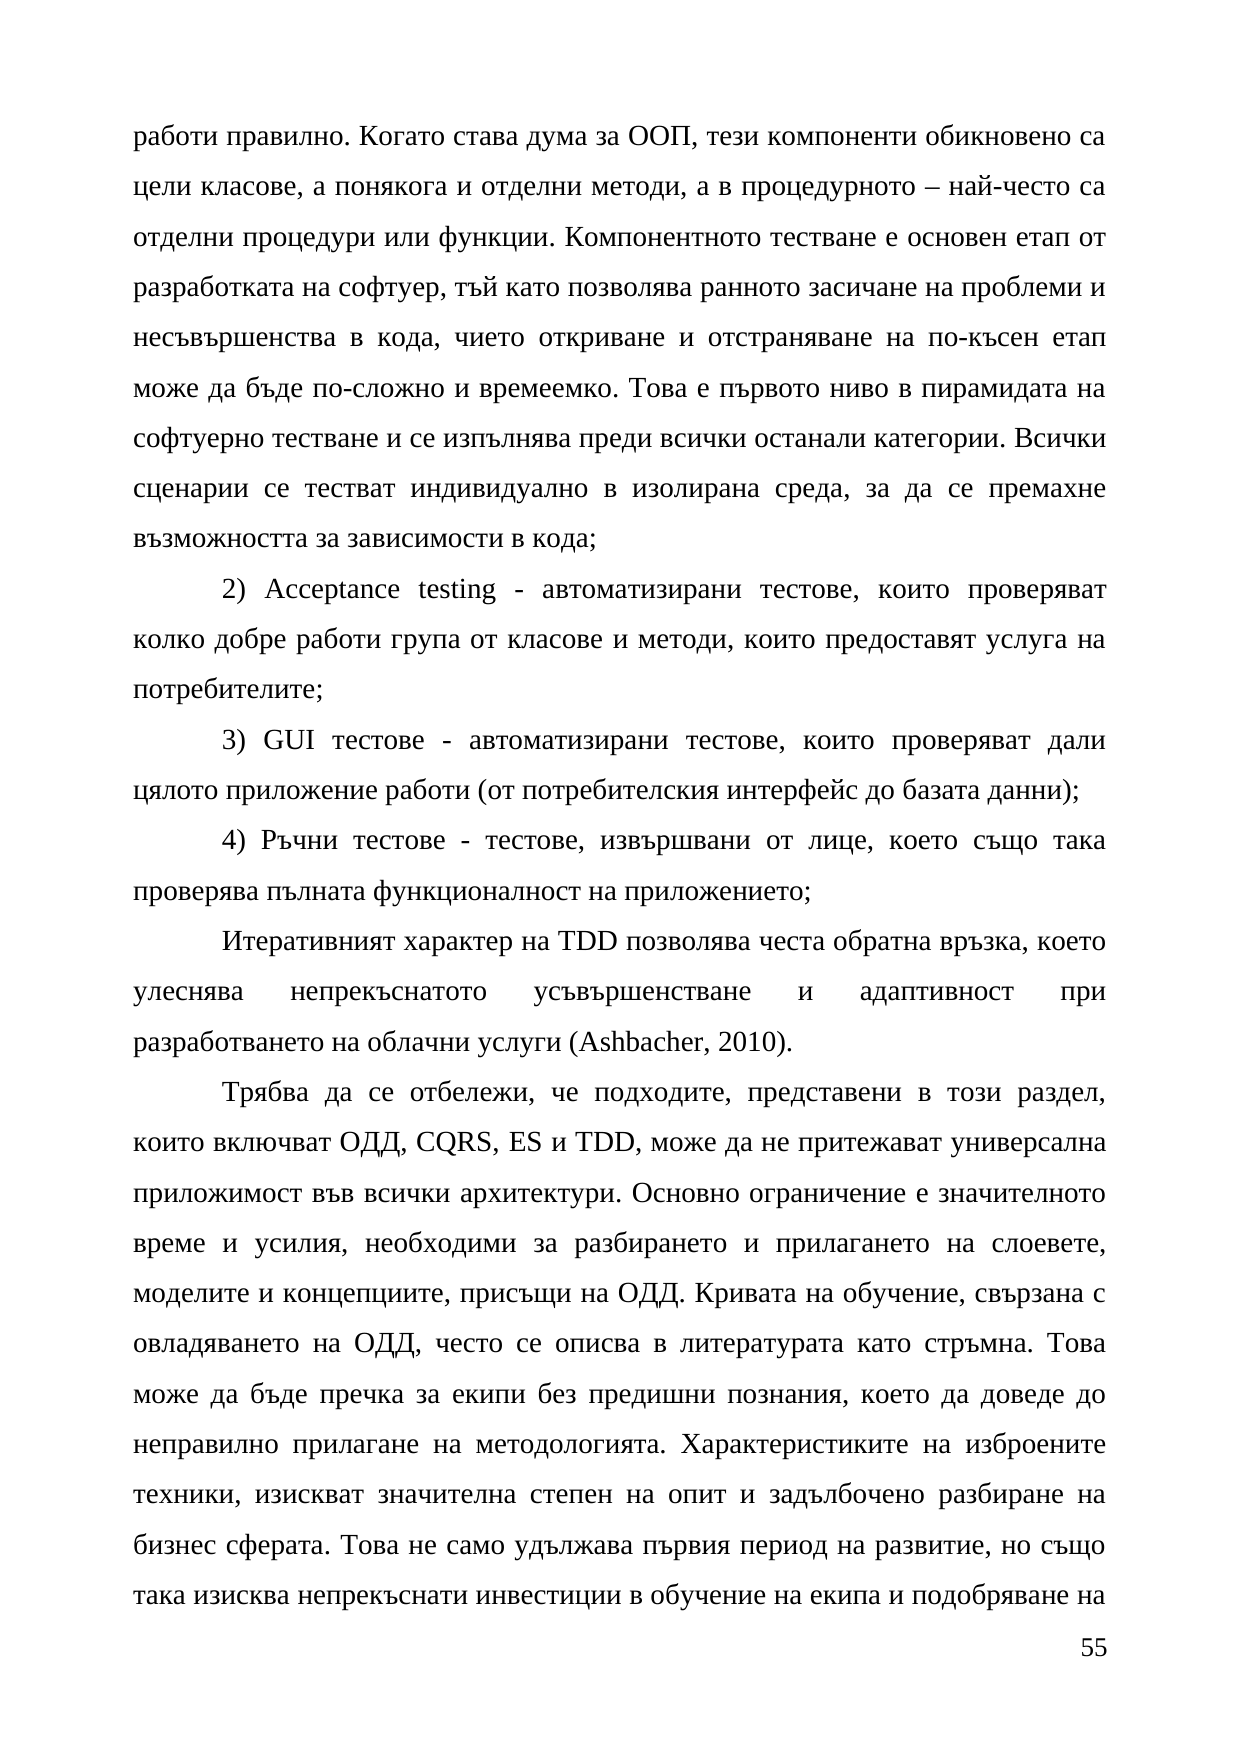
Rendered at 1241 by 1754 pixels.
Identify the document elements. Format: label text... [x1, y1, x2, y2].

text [133, 118, 1107, 554]
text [133, 1074, 1107, 1611]
text Итеративният характер на TDD позволява честа обратна връзка, което улеснява непрекъснатото усъвършенстване и адаптивност при разработването на облачни услуги (Ashbacher, 2010). [133, 923, 1107, 1057]
text 4) Ръчни тестове - тестове, извършвани от лице, което също така проверява пълната функционалност на приложението; [133, 822, 1107, 906]
text 3) GUI тестове - автоматизирани тестове, които проверяват дали цялото приложение работи (от потребителския интерфейс до базата данни); [133, 722, 1107, 806]
text 2) Acceptance testing - автоматизирани тестове, които проверяват колко добре работи група от класове и методи, които предоставят услуга на потребителите; [133, 571, 1107, 705]
